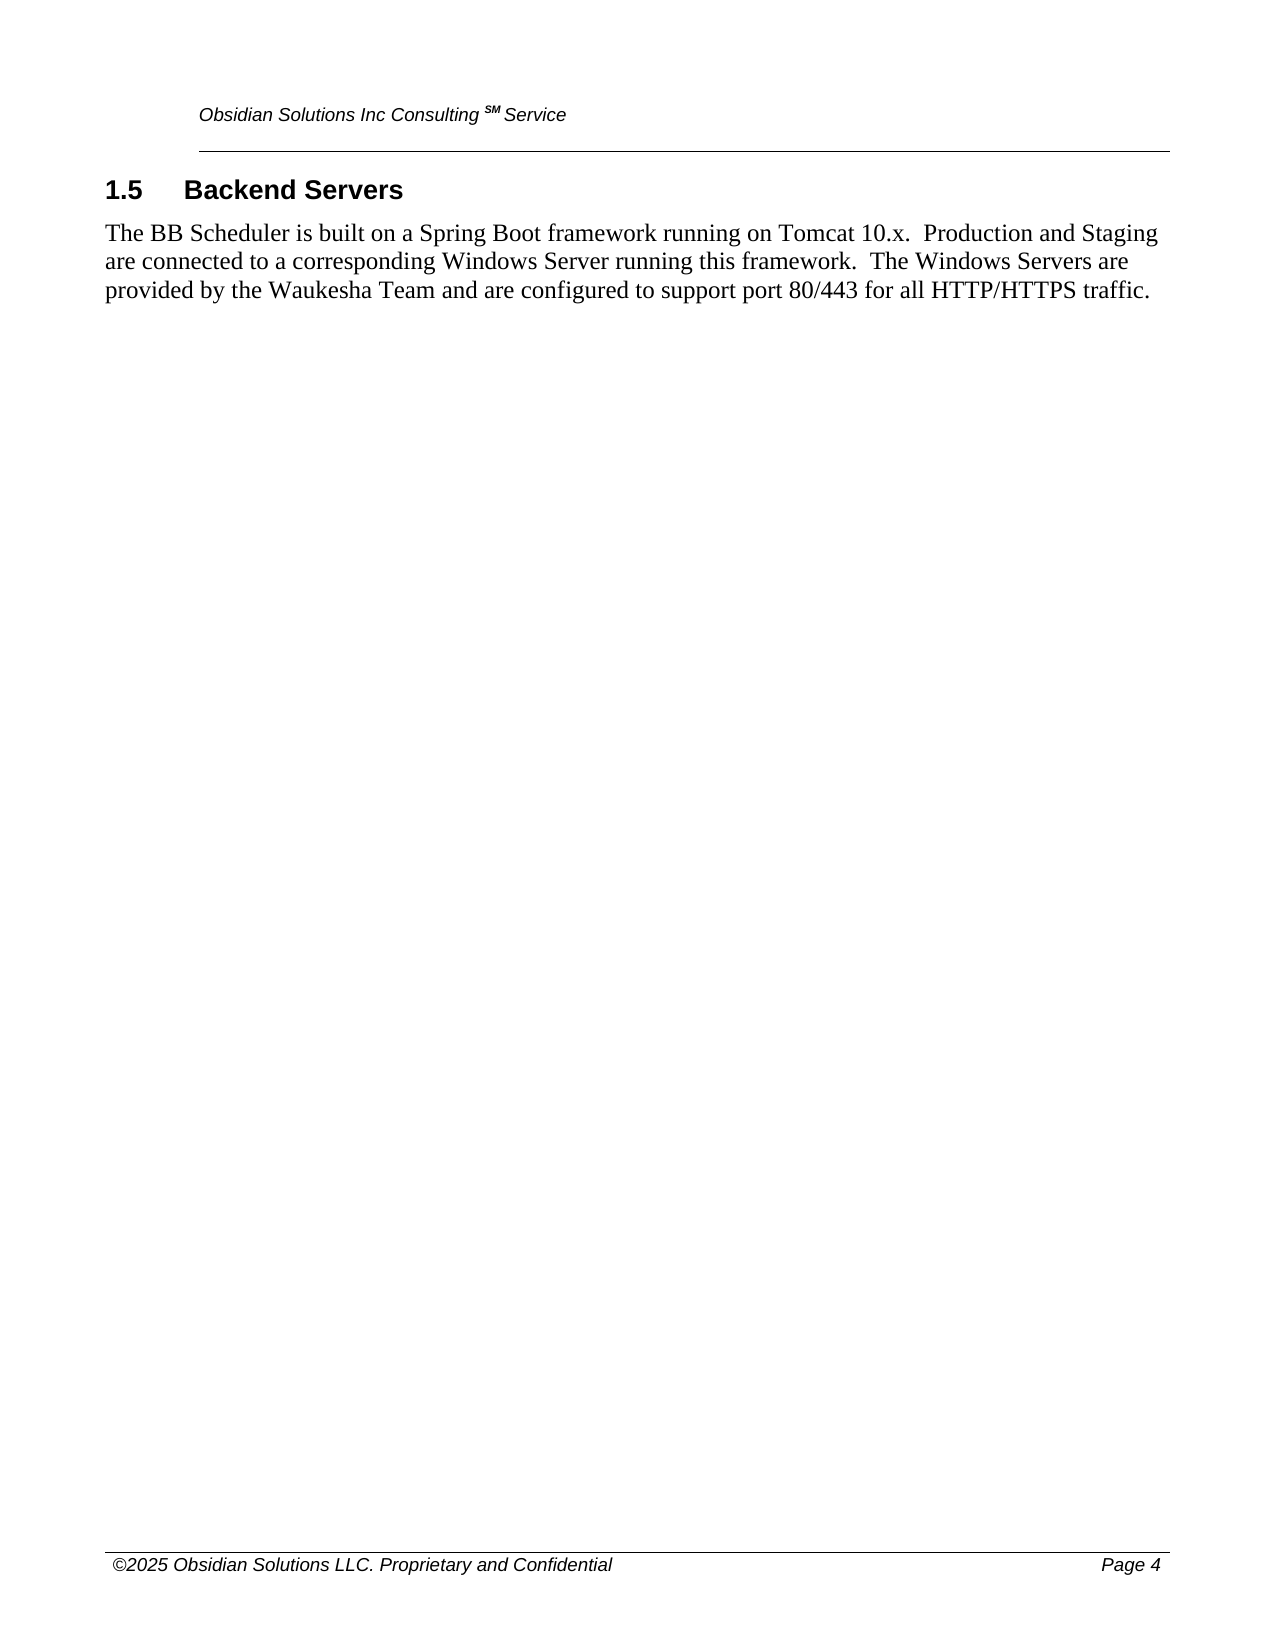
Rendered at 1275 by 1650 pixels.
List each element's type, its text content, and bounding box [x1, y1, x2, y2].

subtitle Backend Servers [105, 174, 1170, 205]
text The BB Scheduler is built on a Spring Boot framework running on Tomcat 10.x. Production and Staging are connected to a corresponding Windows Server running this framework. The Windows Servers are provided by the Waukesha Team and are configured to support port 80/443 for all HTTP/HTTPS traffic. [105, 218, 1170, 304]
